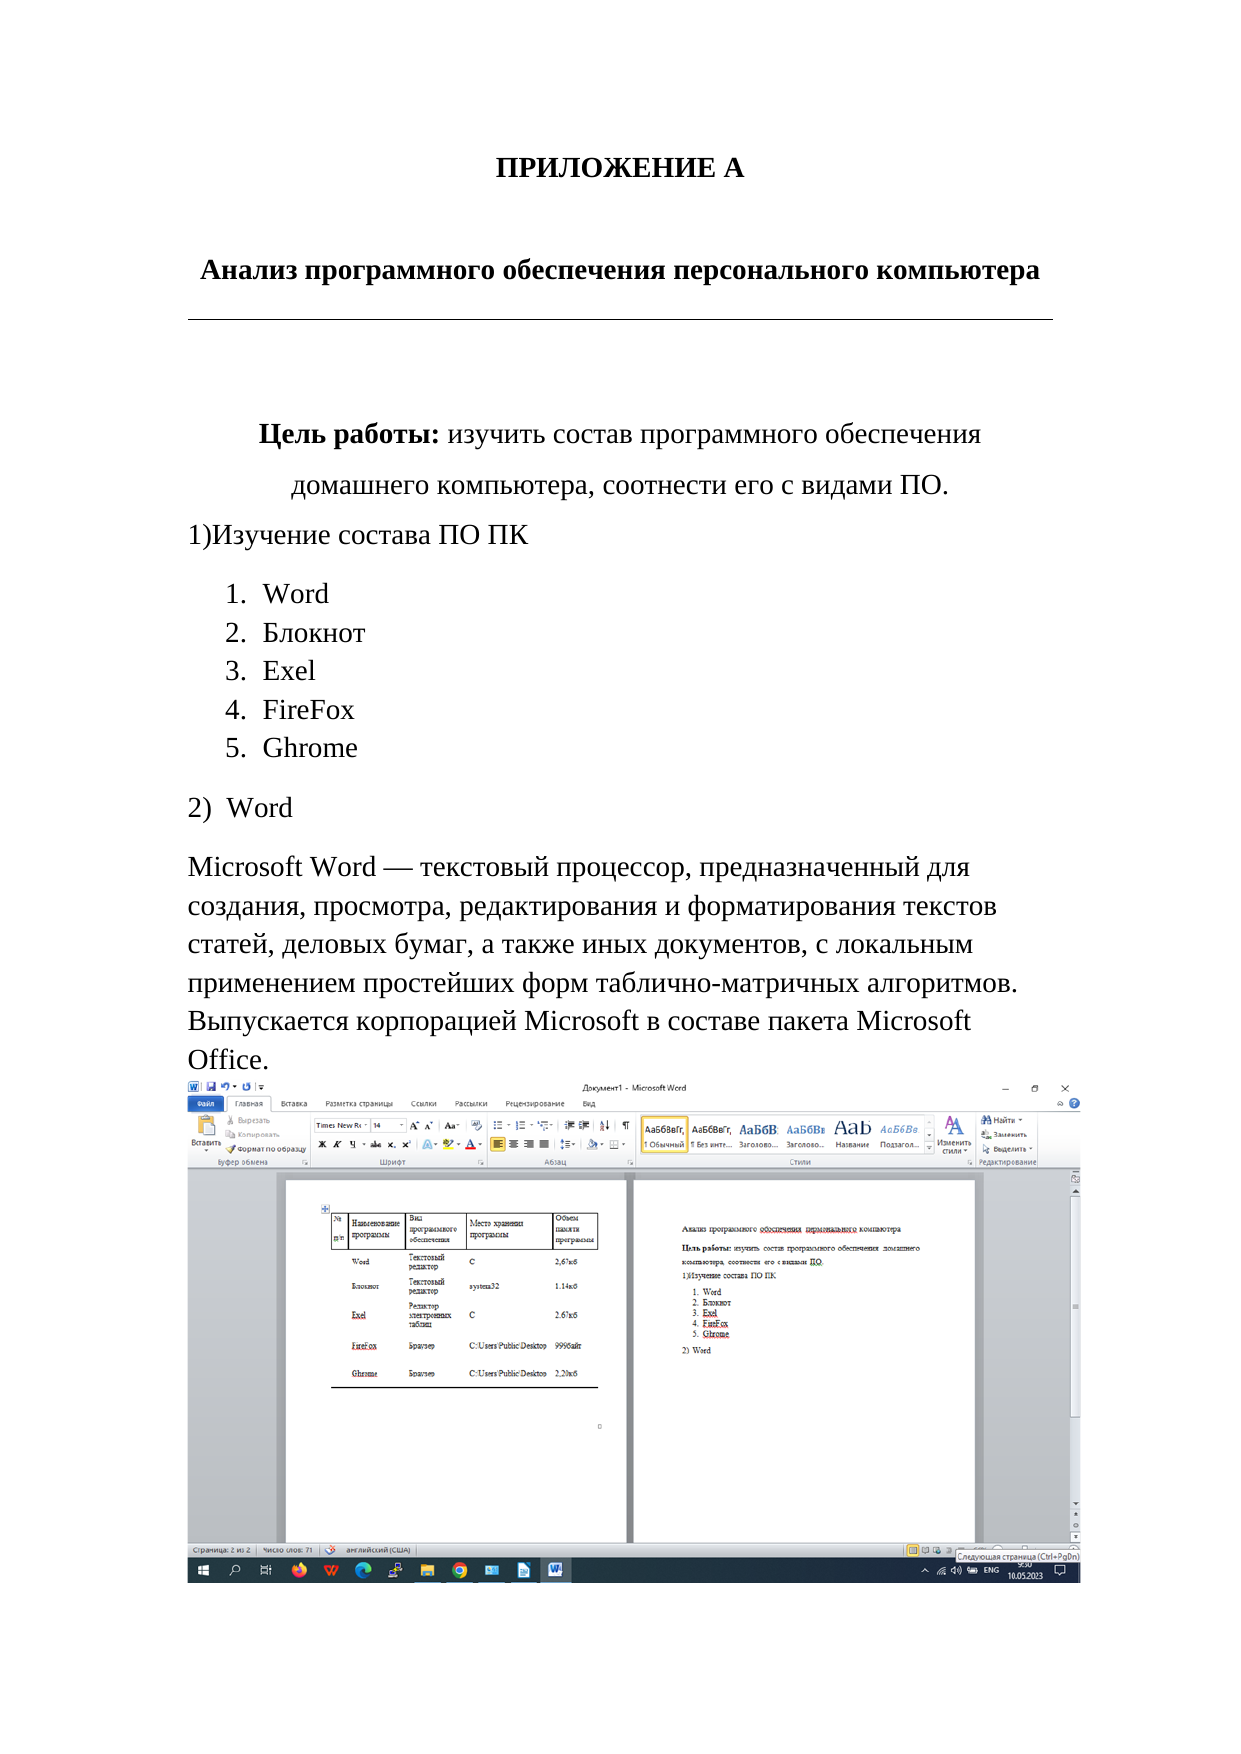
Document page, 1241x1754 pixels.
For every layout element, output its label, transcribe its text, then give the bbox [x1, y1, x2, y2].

text Microsoft Word — текстовый процессор, предназначенный для создания, просмотра, редактирования и форматирования текстов статей, деловых бумаг, а также иных документов, с локальным применением простейших форм таблично-матричных алгоритмов. Выпускается корпорацией Microsoft в составе пакета Microsoft Office. [187, 849, 1053, 1079]
picture [187, 1079, 1081, 1583]
text Анализ программного обеспечения персонального компьютера [187, 252, 1053, 286]
text Цель работы: изучить состав программного обеспечения домашнего компьютера, соотнести его с видами ПО. [187, 416, 1053, 500]
list Word [225, 576, 1053, 610]
text 2) Word [187, 790, 1053, 823]
list Exel [225, 653, 1053, 687]
list FireFox [225, 692, 1053, 726]
text 1)Изучение состава ПО ПК [187, 517, 1053, 551]
list Блокнот [225, 615, 1053, 648]
list Ghrome [225, 731, 1053, 764]
text ПРИЛОЖЕНИЕ А [187, 150, 1053, 183]
